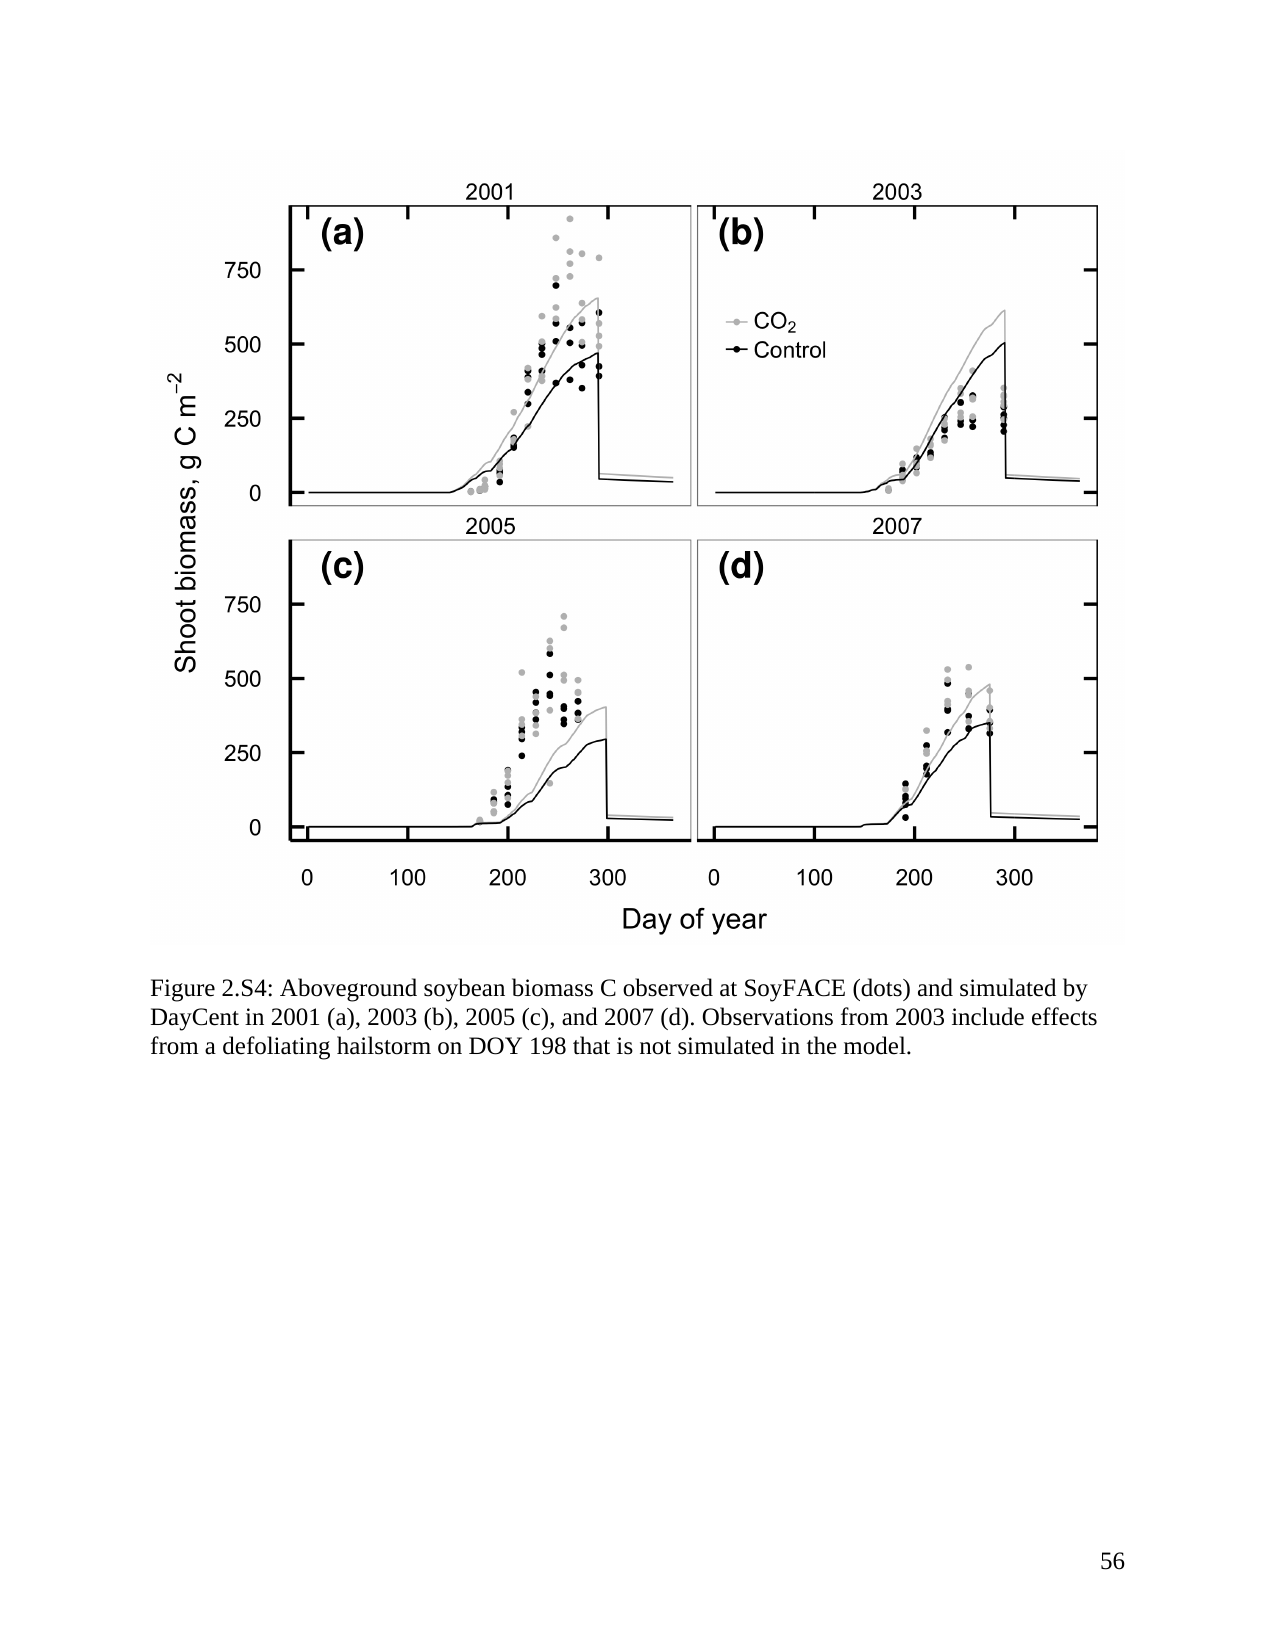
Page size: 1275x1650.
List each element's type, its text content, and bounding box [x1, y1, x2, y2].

picture [150, 150, 1125, 945]
text Figure 2.S4: Aboveground soybean biomass C observed at SoyFACE (dots) and simulated by DayCent in 2001 (a), 2003 (b), 2005 (c), and 2007 (d). Observations from 2003 include effects from a defoliating hailstorm on DOY 198 that is not simulated in the model. [150, 973, 1125, 1059]
